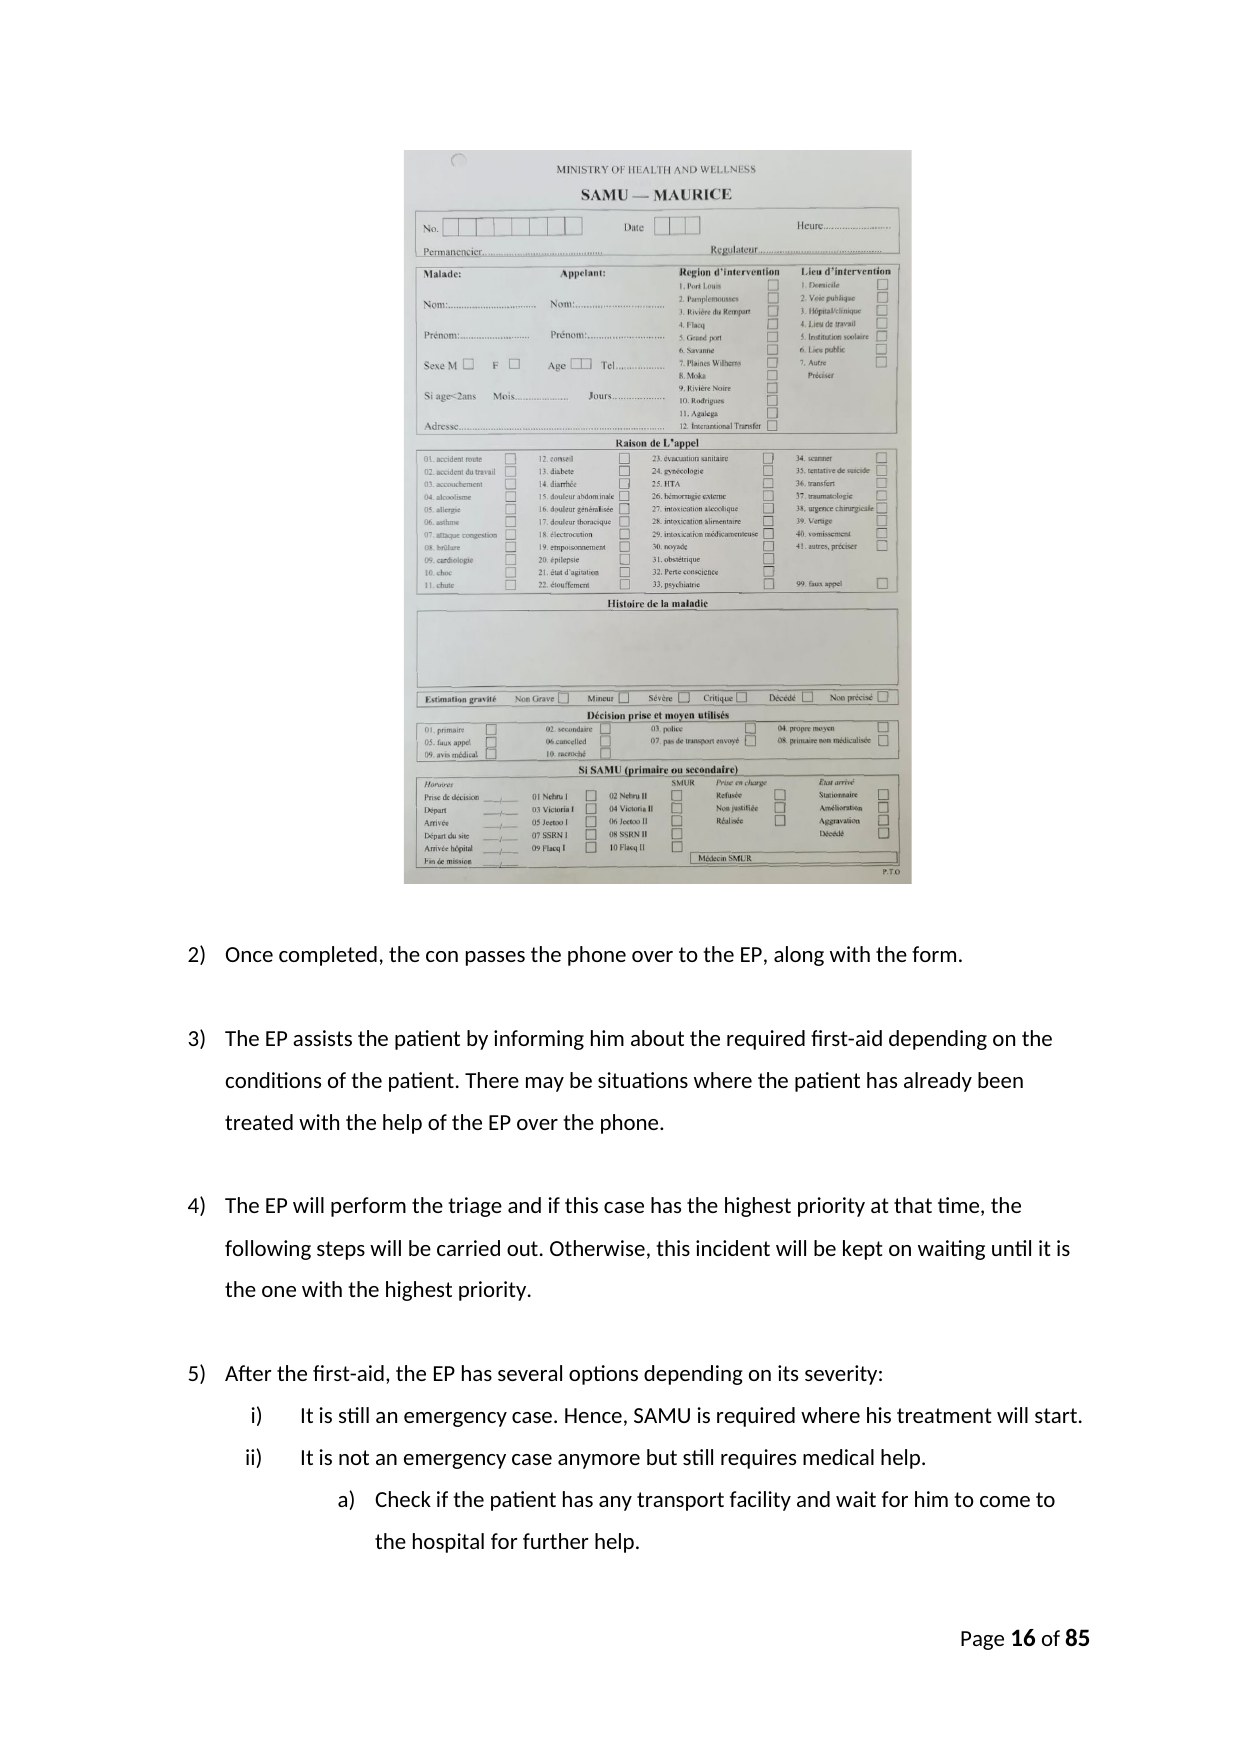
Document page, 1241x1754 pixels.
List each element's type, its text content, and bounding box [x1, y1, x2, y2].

list After the first-aid, the EP has several options depending on its severity: [187, 1359, 1090, 1388]
list The EP will perform the triage and if this case has the highest priority at that time, the following steps will be carried out. Otherwise, this incident will be kept on waiting until it is the one with the highest priority. [187, 1192, 1090, 1304]
list Once completed, the con passes the phone over to the EP, along with the form. [187, 940, 1090, 968]
list It is still an emergency case. Hence, SAMU is required where his treatment will start. [262, 1402, 1090, 1429]
picture [403, 150, 912, 884]
list The EP assists the patient by informing him about the required first-aid depending on the conditions of the patient. There may be situations where the patient has already been treated with the help of the EP over the phone. [187, 1024, 1090, 1136]
list It is not an emergency case anymore but still requires medical help. [262, 1443, 1090, 1472]
list Check if the patient has any transport facility and wait for him to come to the hospital for further help. [337, 1486, 1090, 1556]
